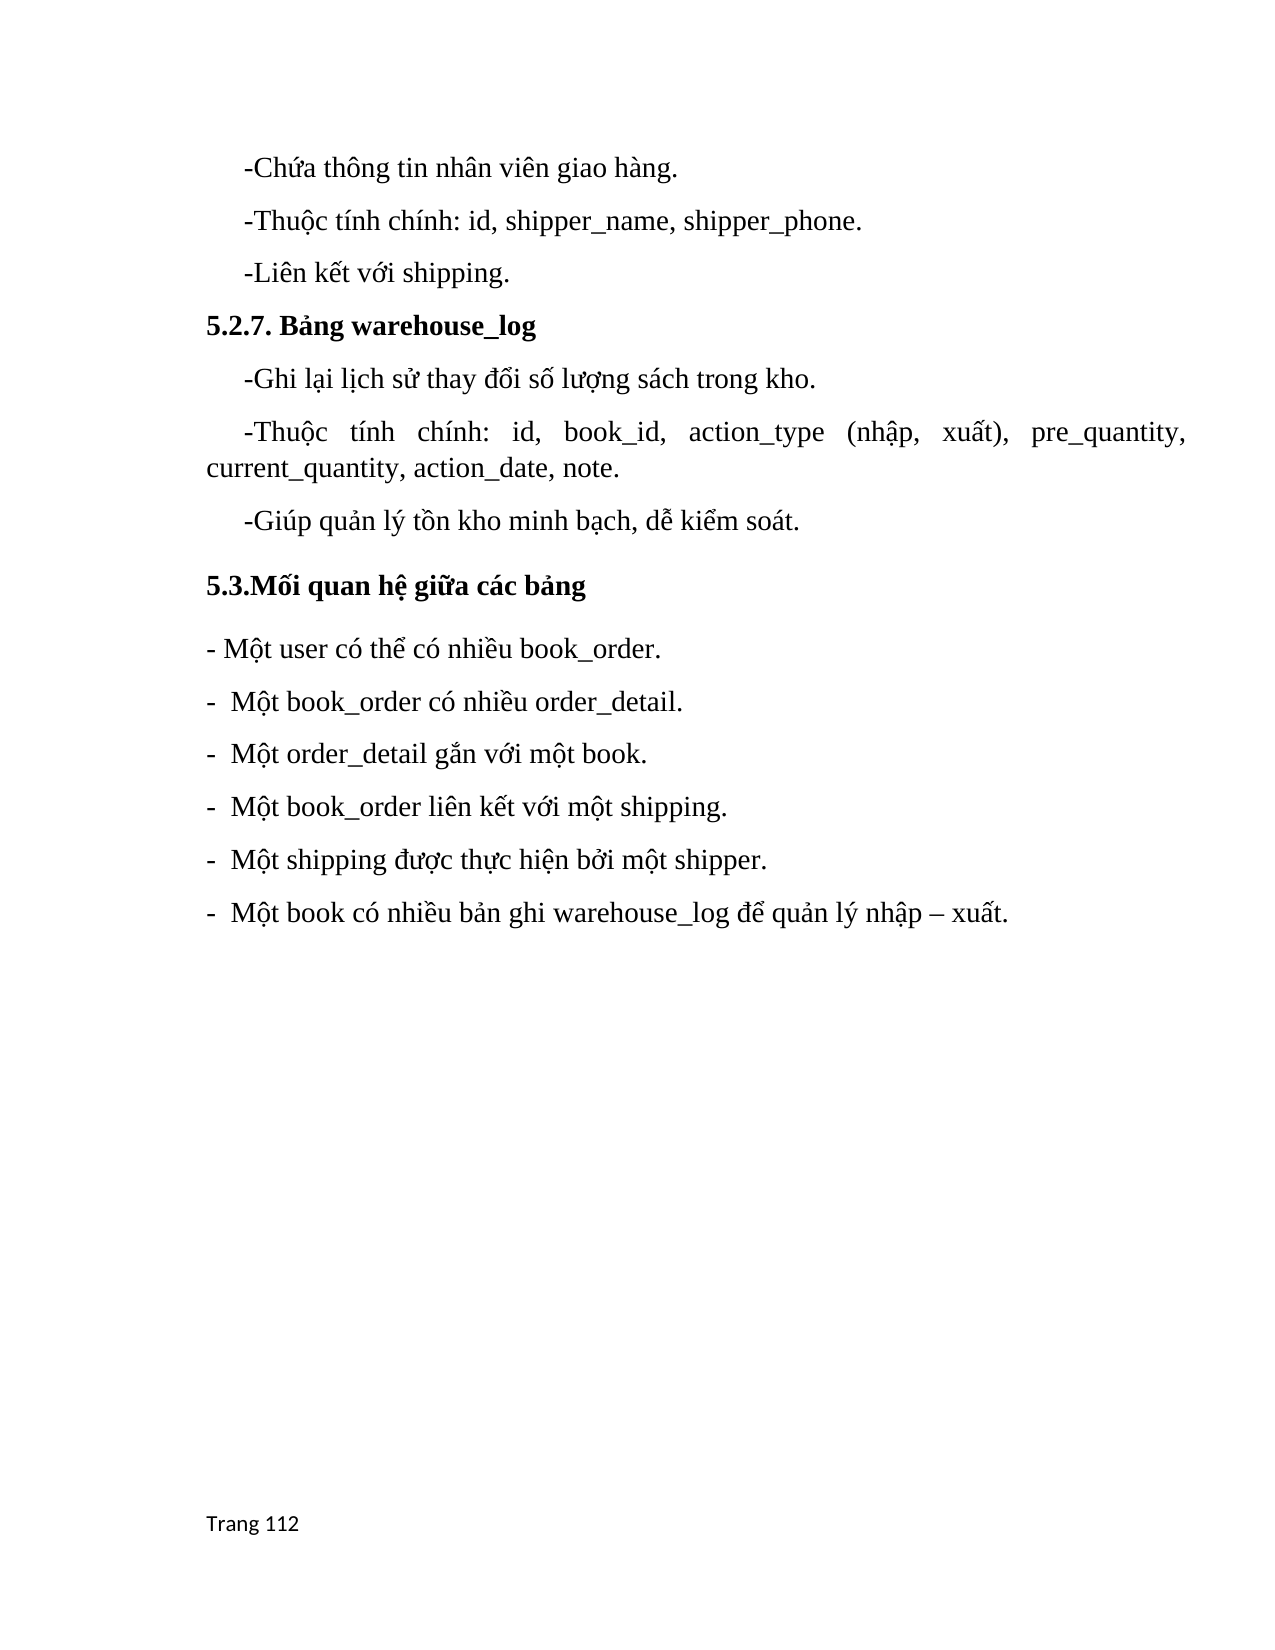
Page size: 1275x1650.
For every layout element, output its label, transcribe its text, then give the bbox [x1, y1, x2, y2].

text - Một order_detail gắn với một book. [206, 737, 1187, 770]
subtitle 5.3.Mối quan hệ giữa các bảng [206, 568, 1187, 602]
text 5.2.7. Bảng warehouse_log [206, 308, 1187, 342]
text -Thuộc tính chính: id, book_id, action_type (nhập, xuất), pre_quantity, current_quantity, action_date, note. [206, 414, 1187, 484]
text - Một shipping được thực hiện bởi một shipper. [206, 842, 1187, 876]
text - Một book_order có nhiều order_detail. [206, 684, 1187, 717]
text - Một book_order liên kết với một shipping. [206, 789, 1187, 823]
text -Ghi lại lịch sử thay đổi số lượng sách trong kho. [206, 361, 1187, 395]
text - Một user có thể có nhiều book_order. [206, 631, 1187, 664]
text -Thuộc tính chính: id, shipper_name, shipper_phone. [206, 203, 1187, 236]
text - Một book có nhiều bản ghi warehouse_log để quản lý nhập – xuất. [206, 895, 1187, 929]
text -Liên kết với shipping. [206, 256, 1187, 289]
text -Chứa thông tin nhân viên giao hàng. [206, 150, 1187, 183]
text -Giúp quản lý tồn kho minh bạch, dễ kiểm soát. [206, 503, 1187, 537]
